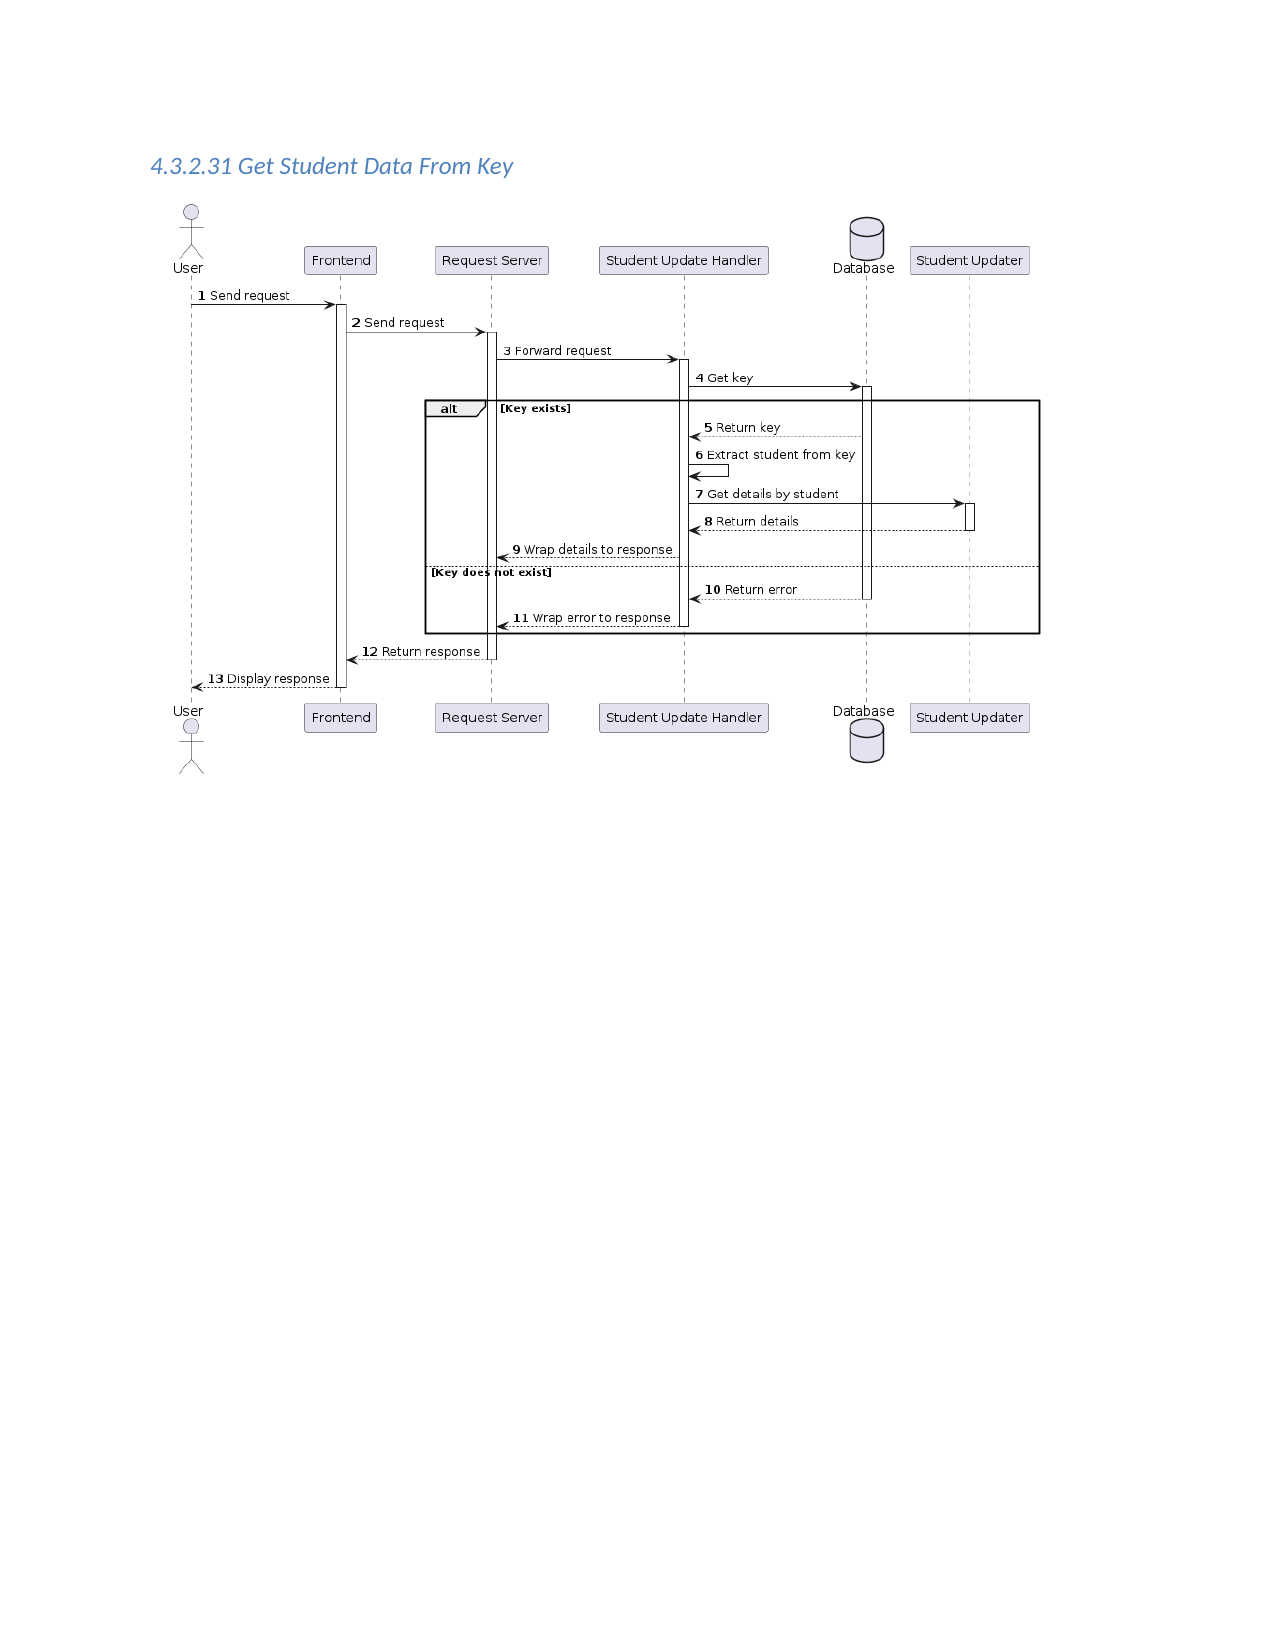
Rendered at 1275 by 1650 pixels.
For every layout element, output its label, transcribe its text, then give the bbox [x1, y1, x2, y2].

subtitle 4.3.2.31 Get Student Data From Key [150, 150, 1125, 181]
picture [168, 199, 1044, 778]
